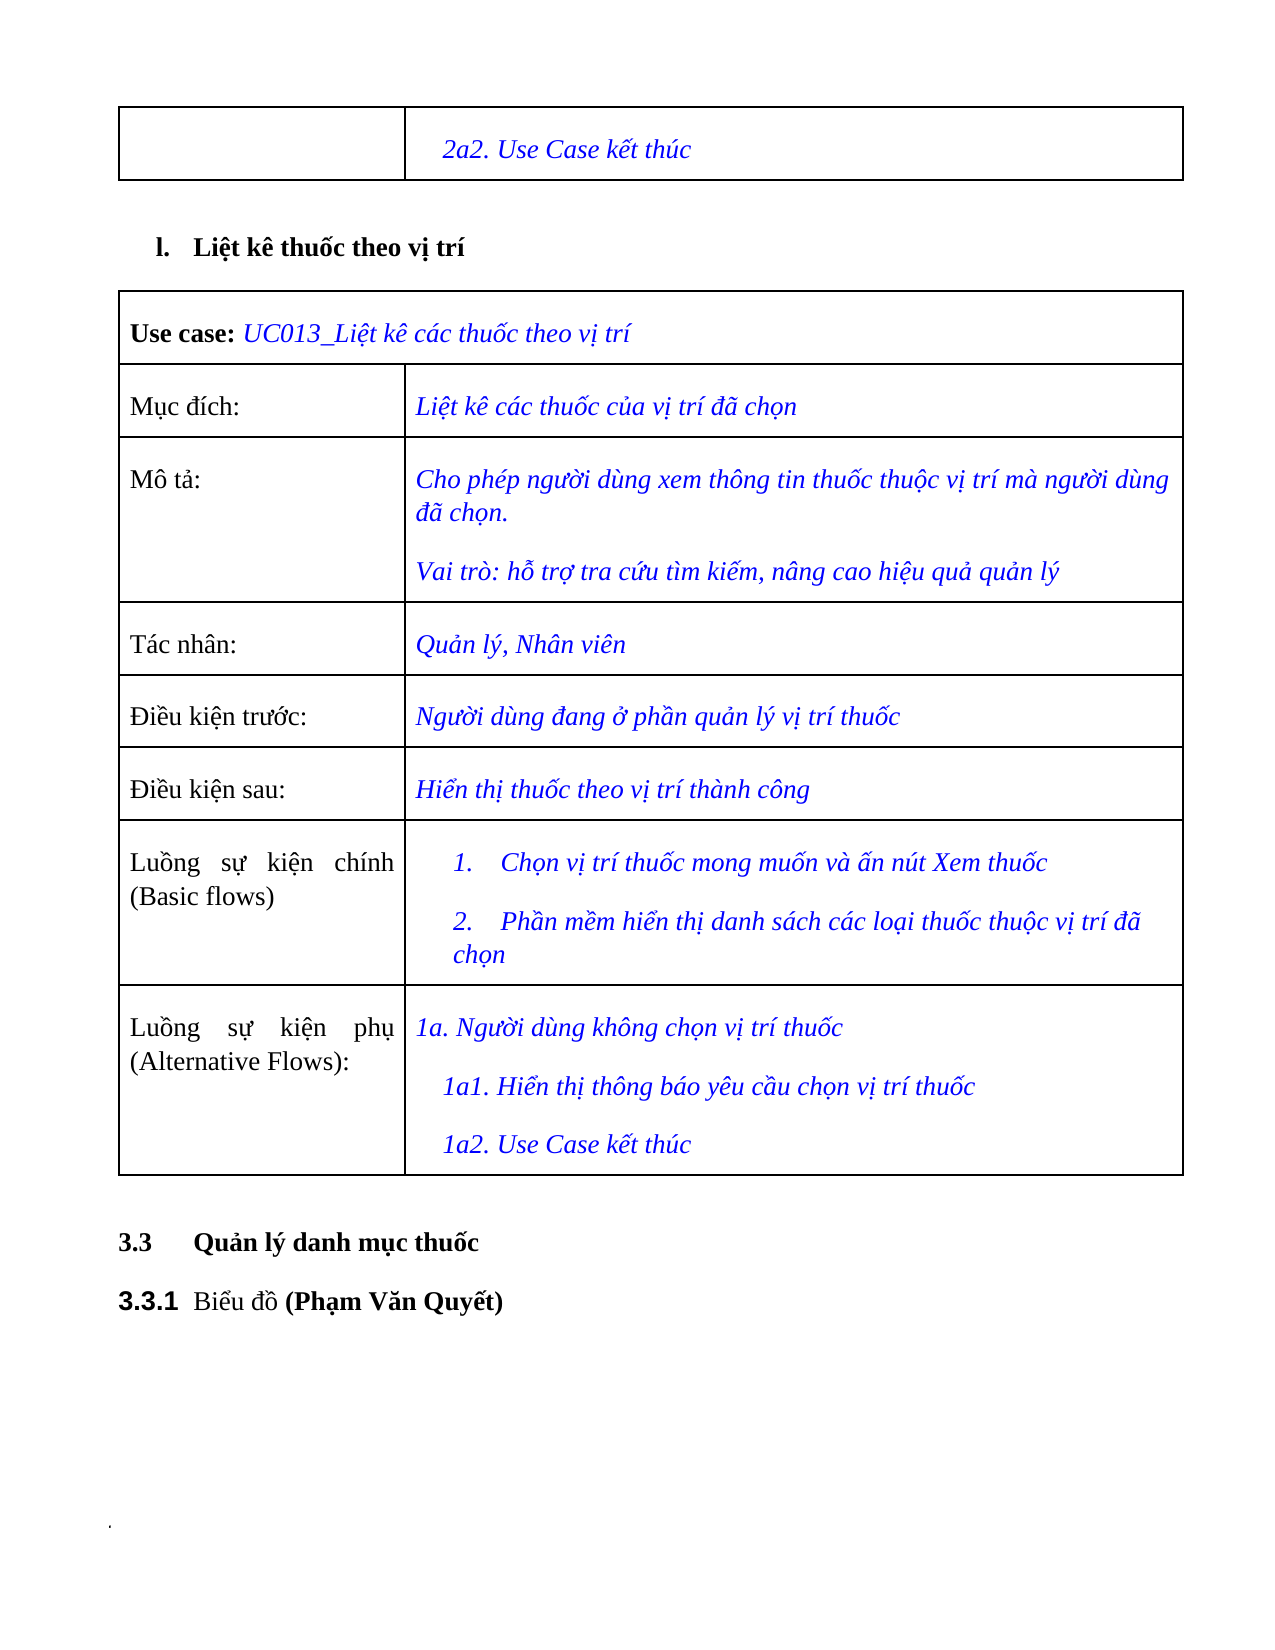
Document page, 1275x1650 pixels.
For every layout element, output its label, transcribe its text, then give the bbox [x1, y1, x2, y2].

table_cell Hiển thị thuốc theo vị trí thành công [406, 748, 1182, 819]
table_cell Liệt kê các thuốc của vị trí đã chọn [406, 365, 1182, 436]
table_cell 1a. Người dùng không chọn vị trí thuốc 1a1. Hiển thị thông báo yêu cầu chọn vị trí thuốc 1a2. Use Case kết thúc [406, 986, 1182, 1174]
table_cell 1. Chọn vị trí thuốc mong muốn và ấn nút Xem thuốc 2. Phần mềm hiển thị danh sách các loại thuốc thuộc vị trí đã chọn [406, 821, 1182, 984]
table_header Use case: UC013_Liệt kê các thuốc theo vị trí [120, 292, 1182, 363]
table_cell Tác nhân: [120, 603, 404, 673]
subtitle Liệt kê thuốc theo vị trí [156, 231, 1186, 262]
table_cell Mô tả: [120, 438, 404, 601]
table_cell Cho phép người dùng xem thông tin thuốc thuộc vị trí mà người dùng đã chọn. Vai trò: hỗ trợ tra cứu tìm kiếm, nâng cao hiệu quả quản lý [406, 438, 1182, 601]
table_cell Quản lý, Nhân viên [406, 603, 1182, 673]
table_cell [120, 108, 404, 179]
table_cell Điều kiện trước: [120, 676, 404, 746]
table_cell Luồng sự kiện chính (Basic flows) [120, 821, 404, 984]
table_cell Mục đích: [120, 365, 404, 436]
subtitle Quản lý danh mục thuốc [118, 1226, 1186, 1257]
table_cell Điều kiện sau: [120, 748, 404, 819]
table_cell Người dùng đang ở phần quản lý vị trí thuốc [406, 676, 1182, 746]
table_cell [406, 108, 1182, 179]
table_cell Luồng sự kiện phụ (Alternative Flows): [120, 986, 404, 1174]
list Biểu đồ (Phạm Văn Quyết) [118, 1285, 1186, 1317]
